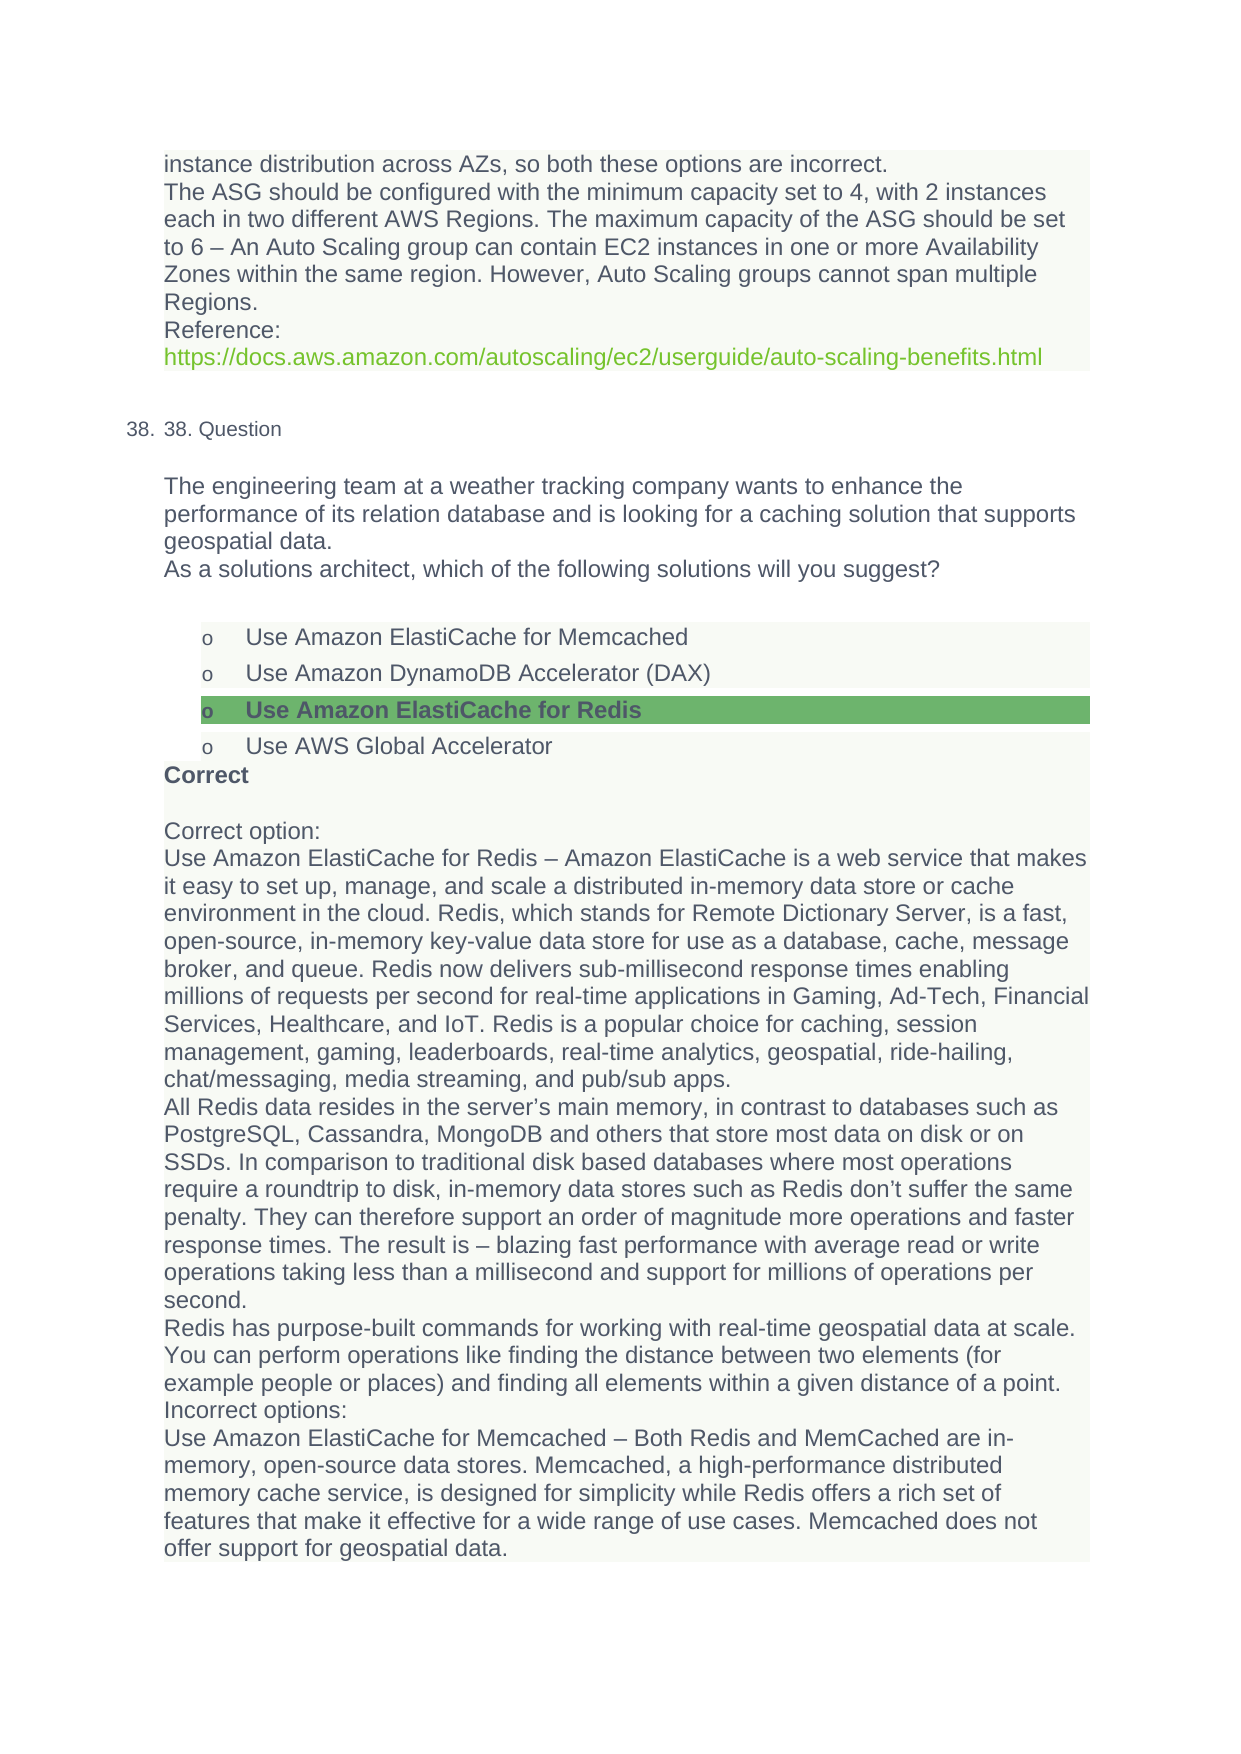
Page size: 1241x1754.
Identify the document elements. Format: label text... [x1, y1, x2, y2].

text Correct [164, 761, 1090, 817]
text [164, 150, 1090, 371]
text Correct option: Use Amazon ElastiCache for Redis – Amazon ElastiCache is a web service that makes it easy to set up, manage, and scale a distributed in-memory data store or cache environment in the cloud. Redis, which stands for Remote Dictionary Server, is a fast, open-source, in-memory key-value data store for use as a database, cache, message broker, and queue. Redis now delivers sub-millisecond response times enabling millions of requests per second for real-time applications in Gaming, Ad-Tech, Financial Services, Healthcare, and IoT. Redis is a popular choice for caching, session management, gaming, leaderboards, real-time analytics, geospatial, ride-hailing, chat/messaging, media streaming, and pub/sub apps. All Redis data resides in the server’s main memory, in contrast to databases such as PostgreSQL, Cassandra, MongoDB and others that store most data on disk or on SSDs. In comparison to traditional disk based databases where most operations require a roundtrip to disk, in-memory data stores such as Redis don’t suffer the same penalty. They can therefore support an order of magnitude more operations and faster response times. The result is – blazing fast performance with average read or write operations taking less than a millisecond and support for millions of operations per second. Redis has purpose-built commands for working with real-time geospatial data at scale. You can perform operations like finding the distance between two elements (for example people or places) and finding all elements within a given distance of a point. Incorrect options: Use Amazon ElastiCache for Memcached – Both Redis and MemCached are in-memory, open-source data stores. Memcached, a high-performance distributed memory cache service, is designed for simplicity while Redis offers a rich set of features that make it effective for a wide range of use cases. Memcached does not offer support for geospatial data. [164, 817, 1090, 1562]
list Use Amazon ElastiCache for Redis [201, 696, 1090, 724]
list 38. Question [126, 411, 1090, 441]
list Use Amazon ElastiCache for Memcached [201, 622, 1090, 651]
list Use Amazon DynamoDB Accelerator (DAX) [201, 659, 1090, 688]
text The engineering team at a weather tracking company wants to enhance the performance of its relation database and is looking for a caching solution that supports geospatial data. As a solutions architect, which of the following solutions will you suggest? [164, 472, 1090, 582]
list Use AWS Global Accelerator [201, 732, 1090, 761]
